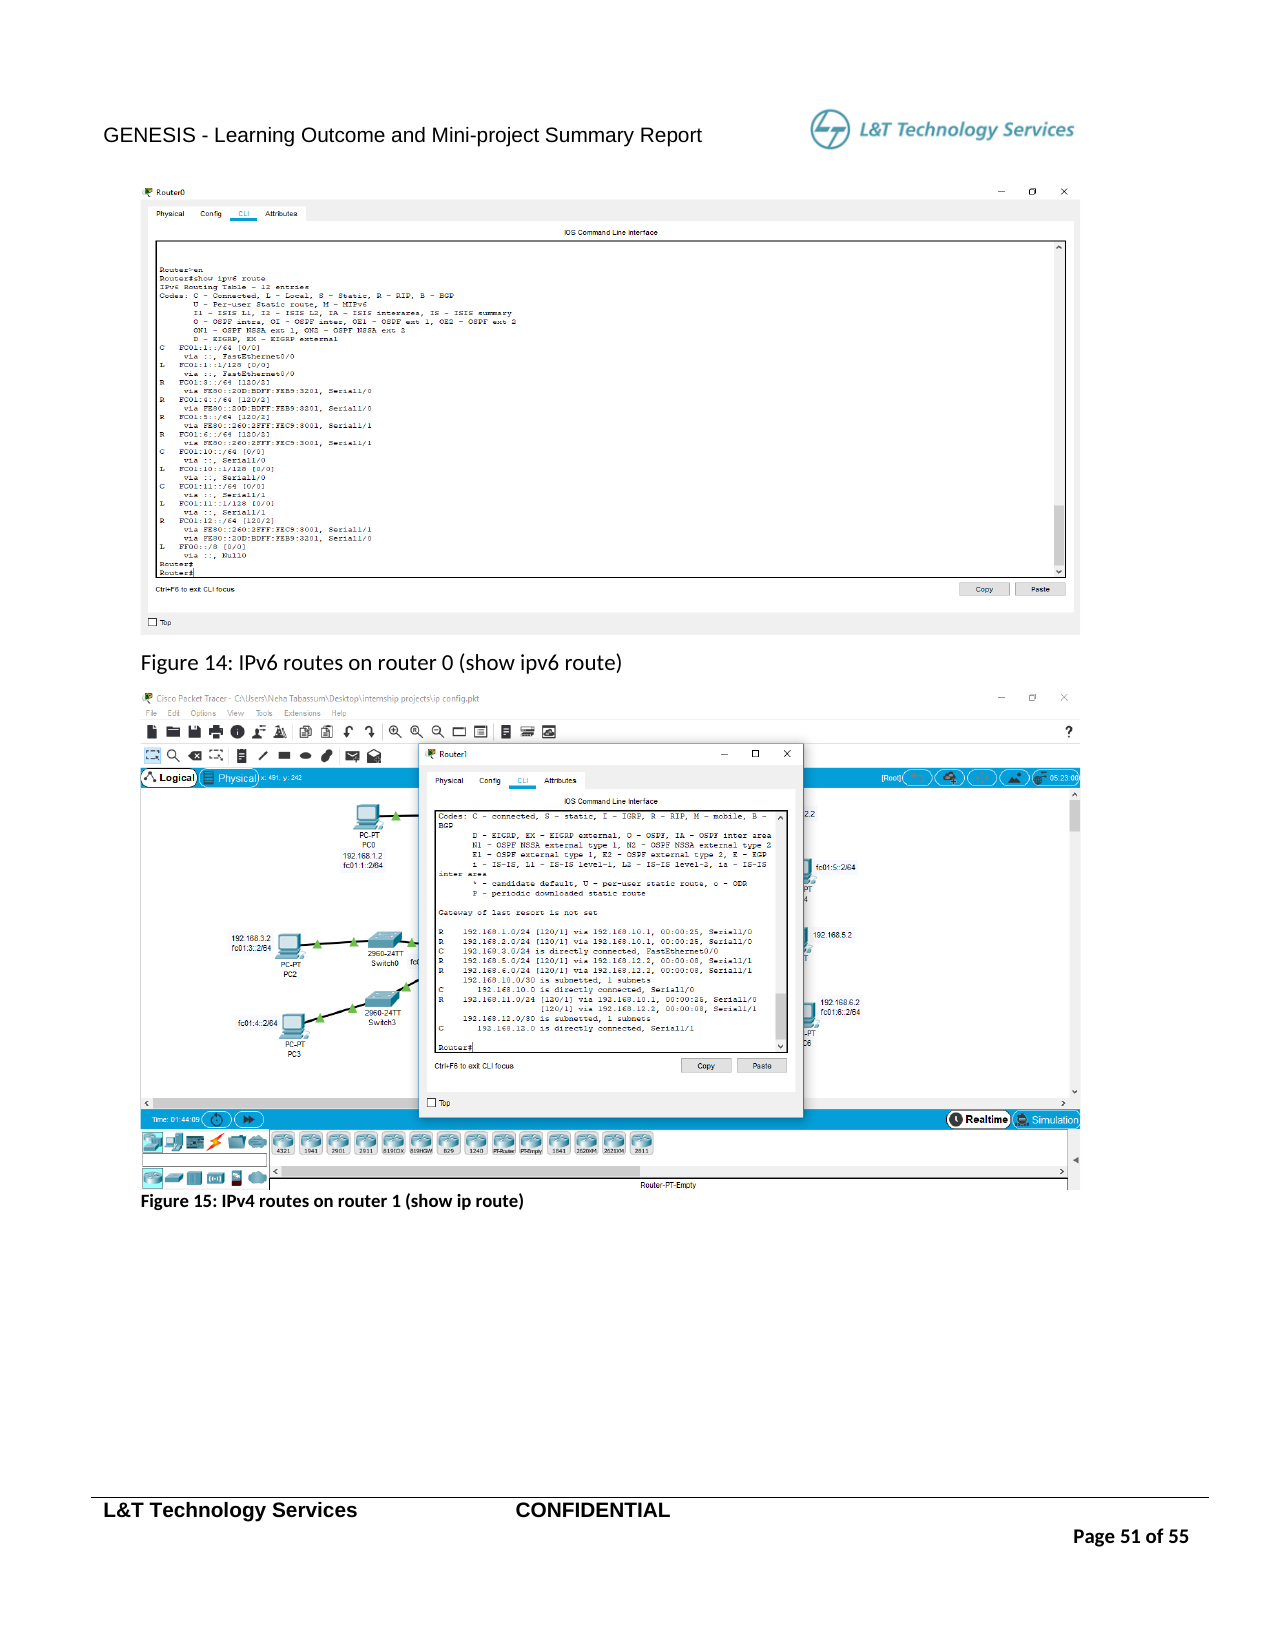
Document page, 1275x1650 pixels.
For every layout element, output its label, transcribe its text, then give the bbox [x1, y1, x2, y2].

picture [944, 772, 956, 785]
picture [140, 690, 1081, 1190]
picture [140, 185, 1080, 635]
picture [808, 98, 1075, 162]
picture [244, 1117, 253, 1122]
picture [1017, 1114, 1028, 1125]
picture [1033, 777, 1041, 785]
